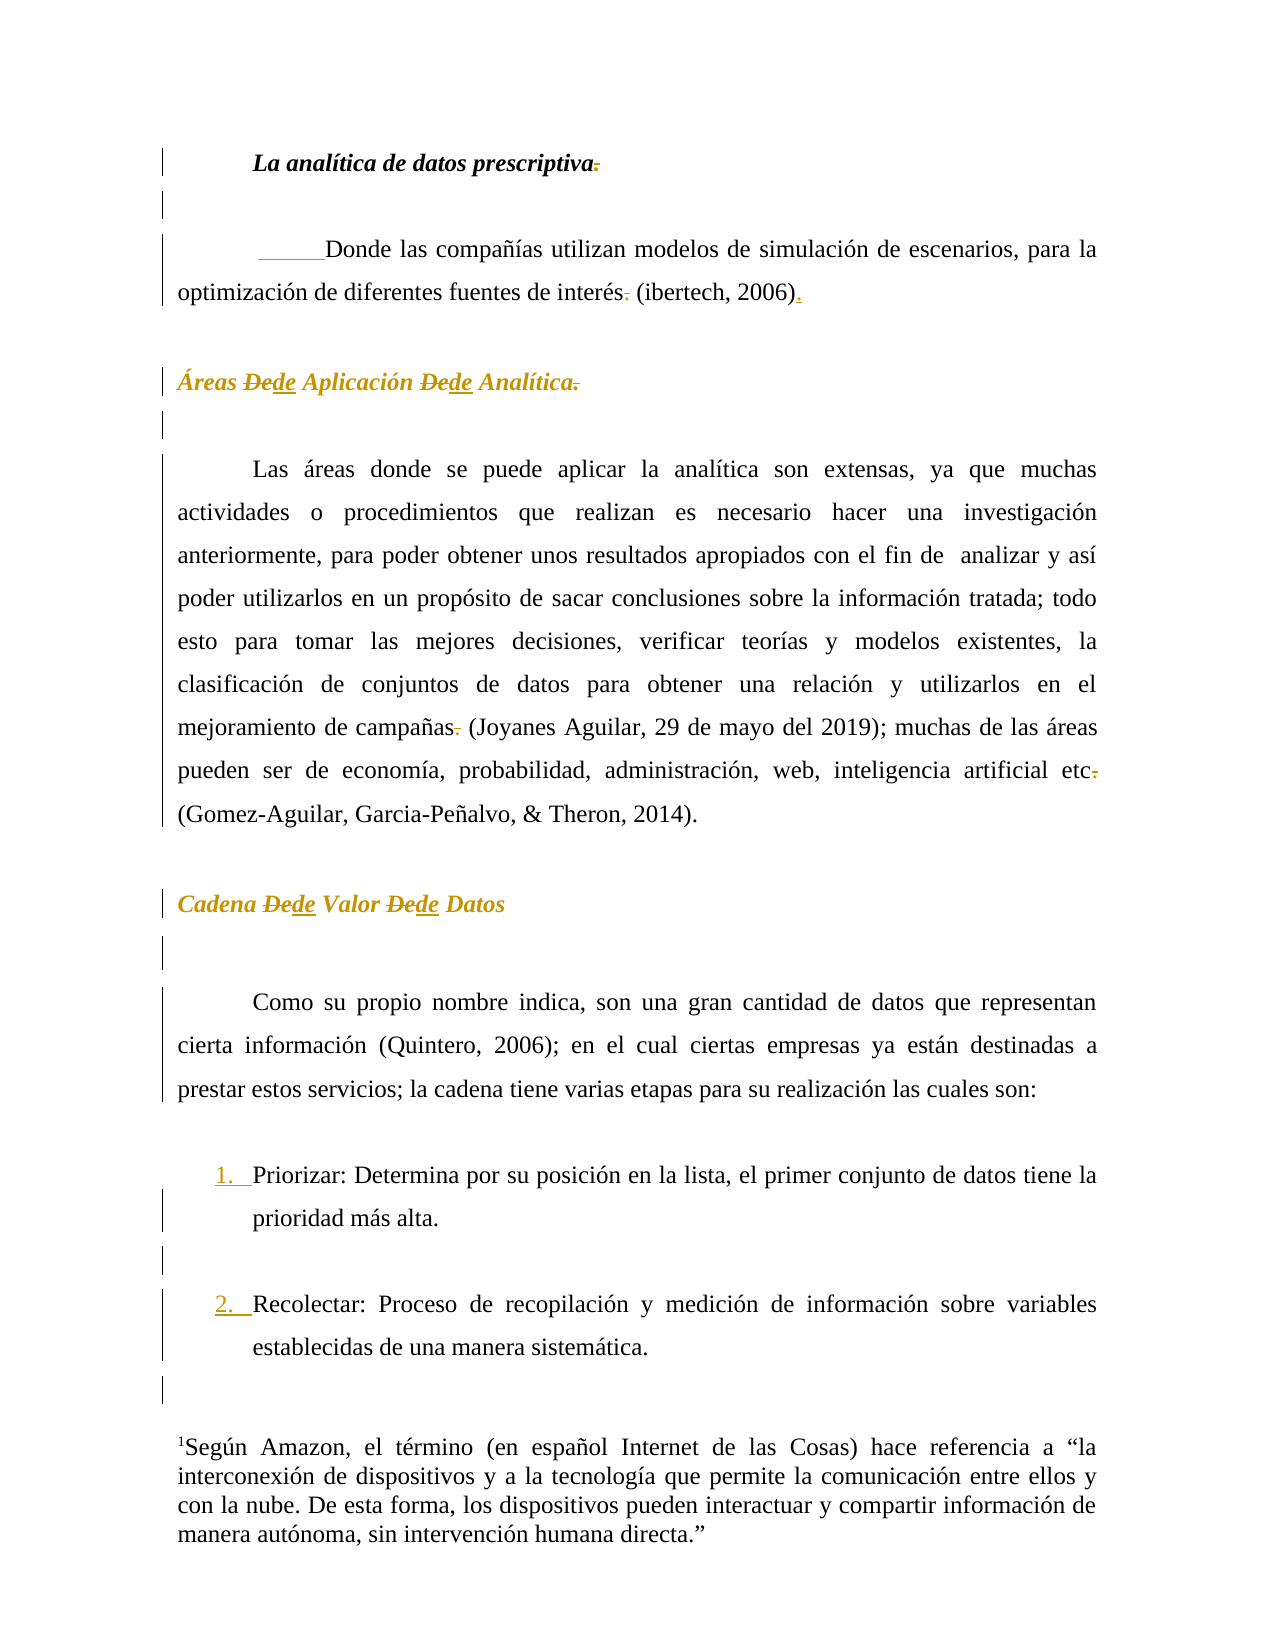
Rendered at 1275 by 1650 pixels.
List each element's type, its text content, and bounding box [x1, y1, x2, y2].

text La analítica de datos prescriptiva [177, 148, 1098, 176]
list Recolectar: Proceso de recopilación y medición de información sobre variables establecidas de una manera sistemática. [215, 1289, 1098, 1361]
subtitle Cadena Valor Datos [177, 889, 1098, 918]
text Donde las compañías utilizan modelos de simulación de escenarios, para la optimización de diferentes fuentes de interés [177, 234, 1098, 306]
text Como su propio nombre indica, son una gran cantidad de datos que representan cierta información; en el cual ciertas empresas ya están destinadas a prestar estos servicios; la cadena tiene varias etapas para su realización las cuales son: [177, 987, 1098, 1102]
list Priorizar: Determina por su posición en la lista, el primer conjunto de datos tiene la prioridad más alta. [215, 1160, 1098, 1232]
text Las áreas donde se puede aplicar la analítica son extensas, ya que muchas actividades o procedimientos que realizan es necesario hacer una investigación anteriormente, para poder obtener unos resultados apropiados con el fin de analizar y así poder utilizarlos en un propósito de sacar conclusiones sobre la información tratada; todo esto para tomar las mejores decisiones, verificar teorías y modelos existentes, la clasificación de conjuntos de datos para obtener una relación y utilizarlos en el mejoramiento de campañas; muchas de las áreas pueden ser de economía, probabilidad, administración, web, inteligencia artificial etc. [177, 454, 1098, 827]
subtitle Áreas Aplicación Analítica [177, 367, 1098, 396]
